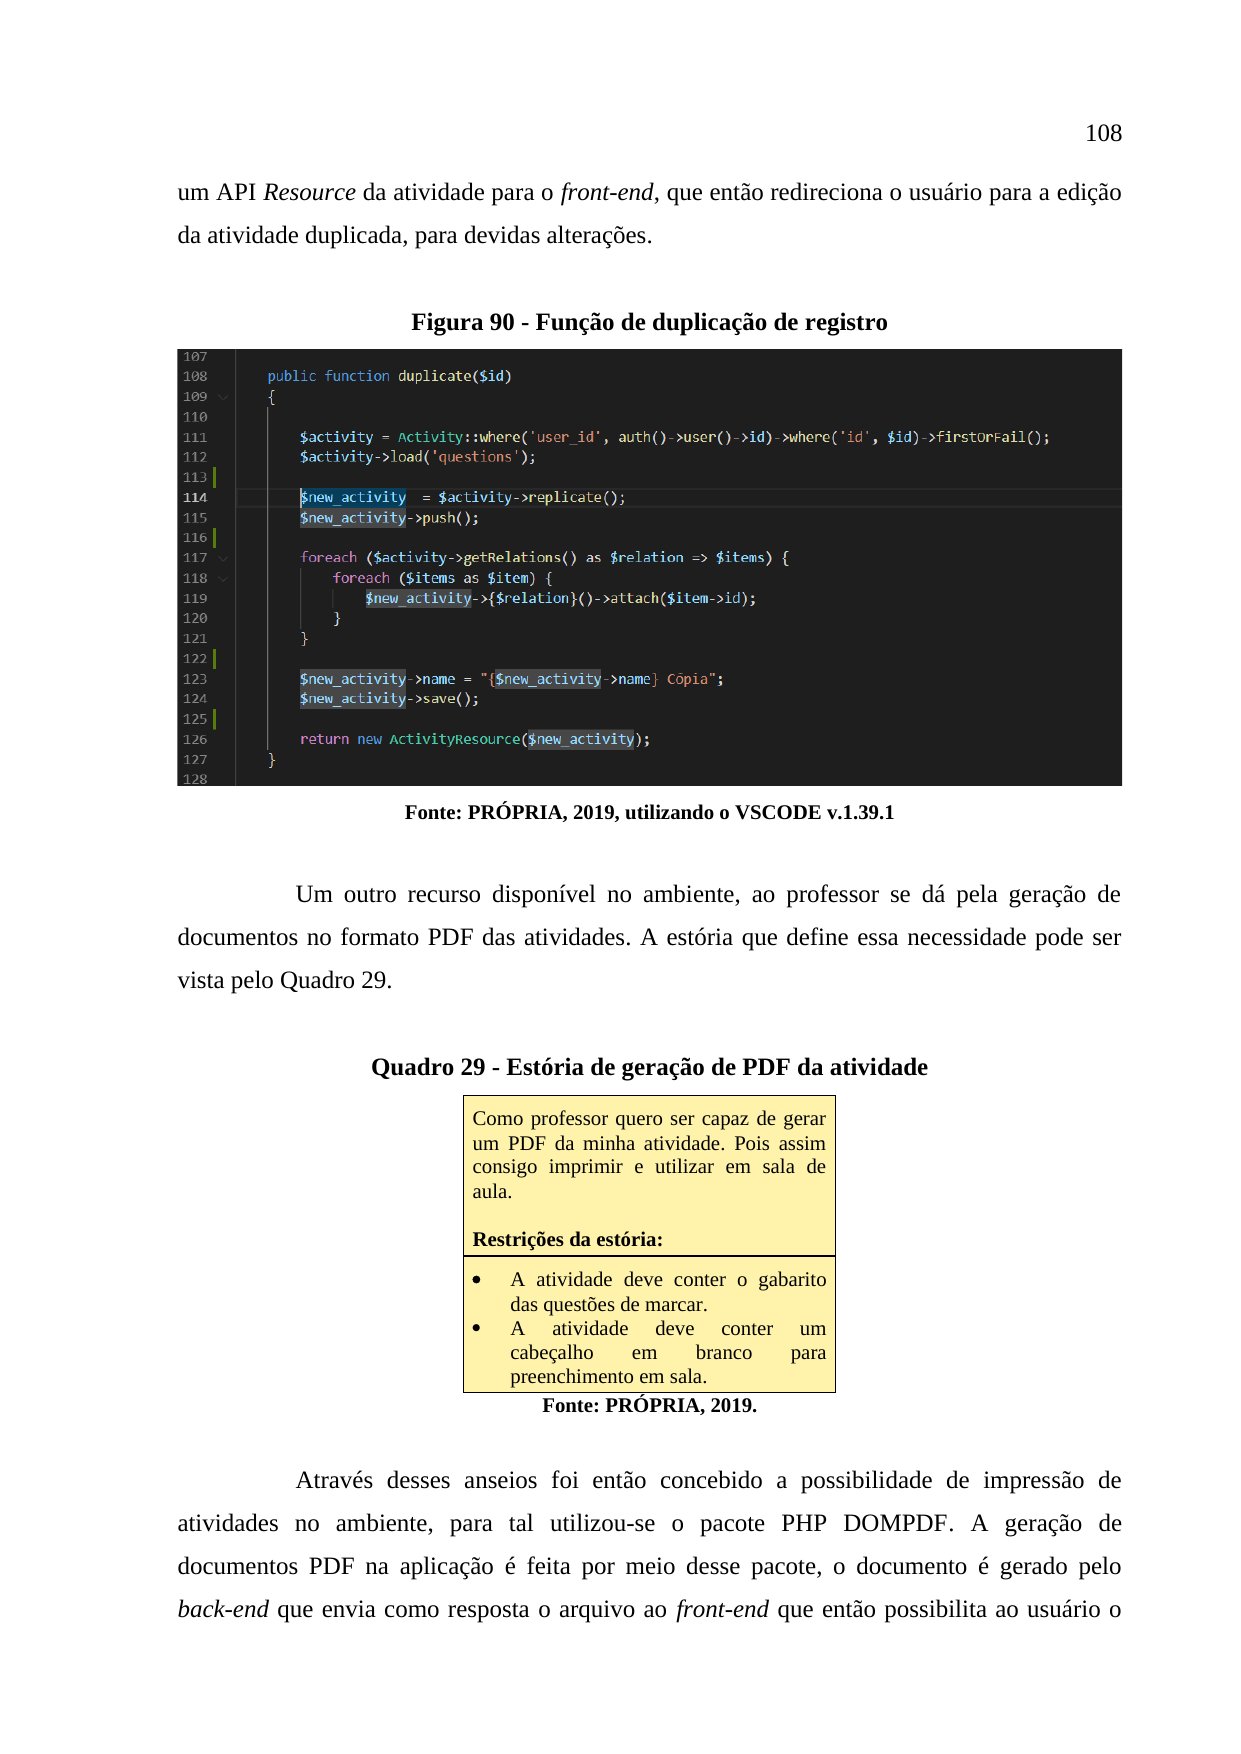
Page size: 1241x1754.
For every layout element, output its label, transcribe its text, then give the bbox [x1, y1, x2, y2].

text Fonte: PRÓPRIA, 2019, utilizando o VSCODE v.1.39.1 [177, 800, 1122, 824]
text Um outro recurso disponível no ambiente, ao professor se dá pela geração de documentos no formato PDF das atividades. A estória que define essa necessidade pode ser vista pelo Quadro 29. [177, 879, 1122, 994]
list A atividade deve conter o gabarito das questões de marcar. [464, 1257, 835, 1304]
text Como professor quero ser capaz de gerar um PDF da minha atividade. Pois assim consigo imprimir e utilizar em sala de aula. [464, 1096, 835, 1191]
text Fonte: PRÓPRIA, 2019. [177, 1393, 1122, 1417]
picture [177, 349, 1123, 786]
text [177, 1465, 1122, 1623]
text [177, 177, 1122, 249]
text Restrições da estória: [464, 1215, 835, 1255]
list A atividade deve conter um cabeçalho em branco para preenchimento em sala. [464, 1304, 835, 1392]
